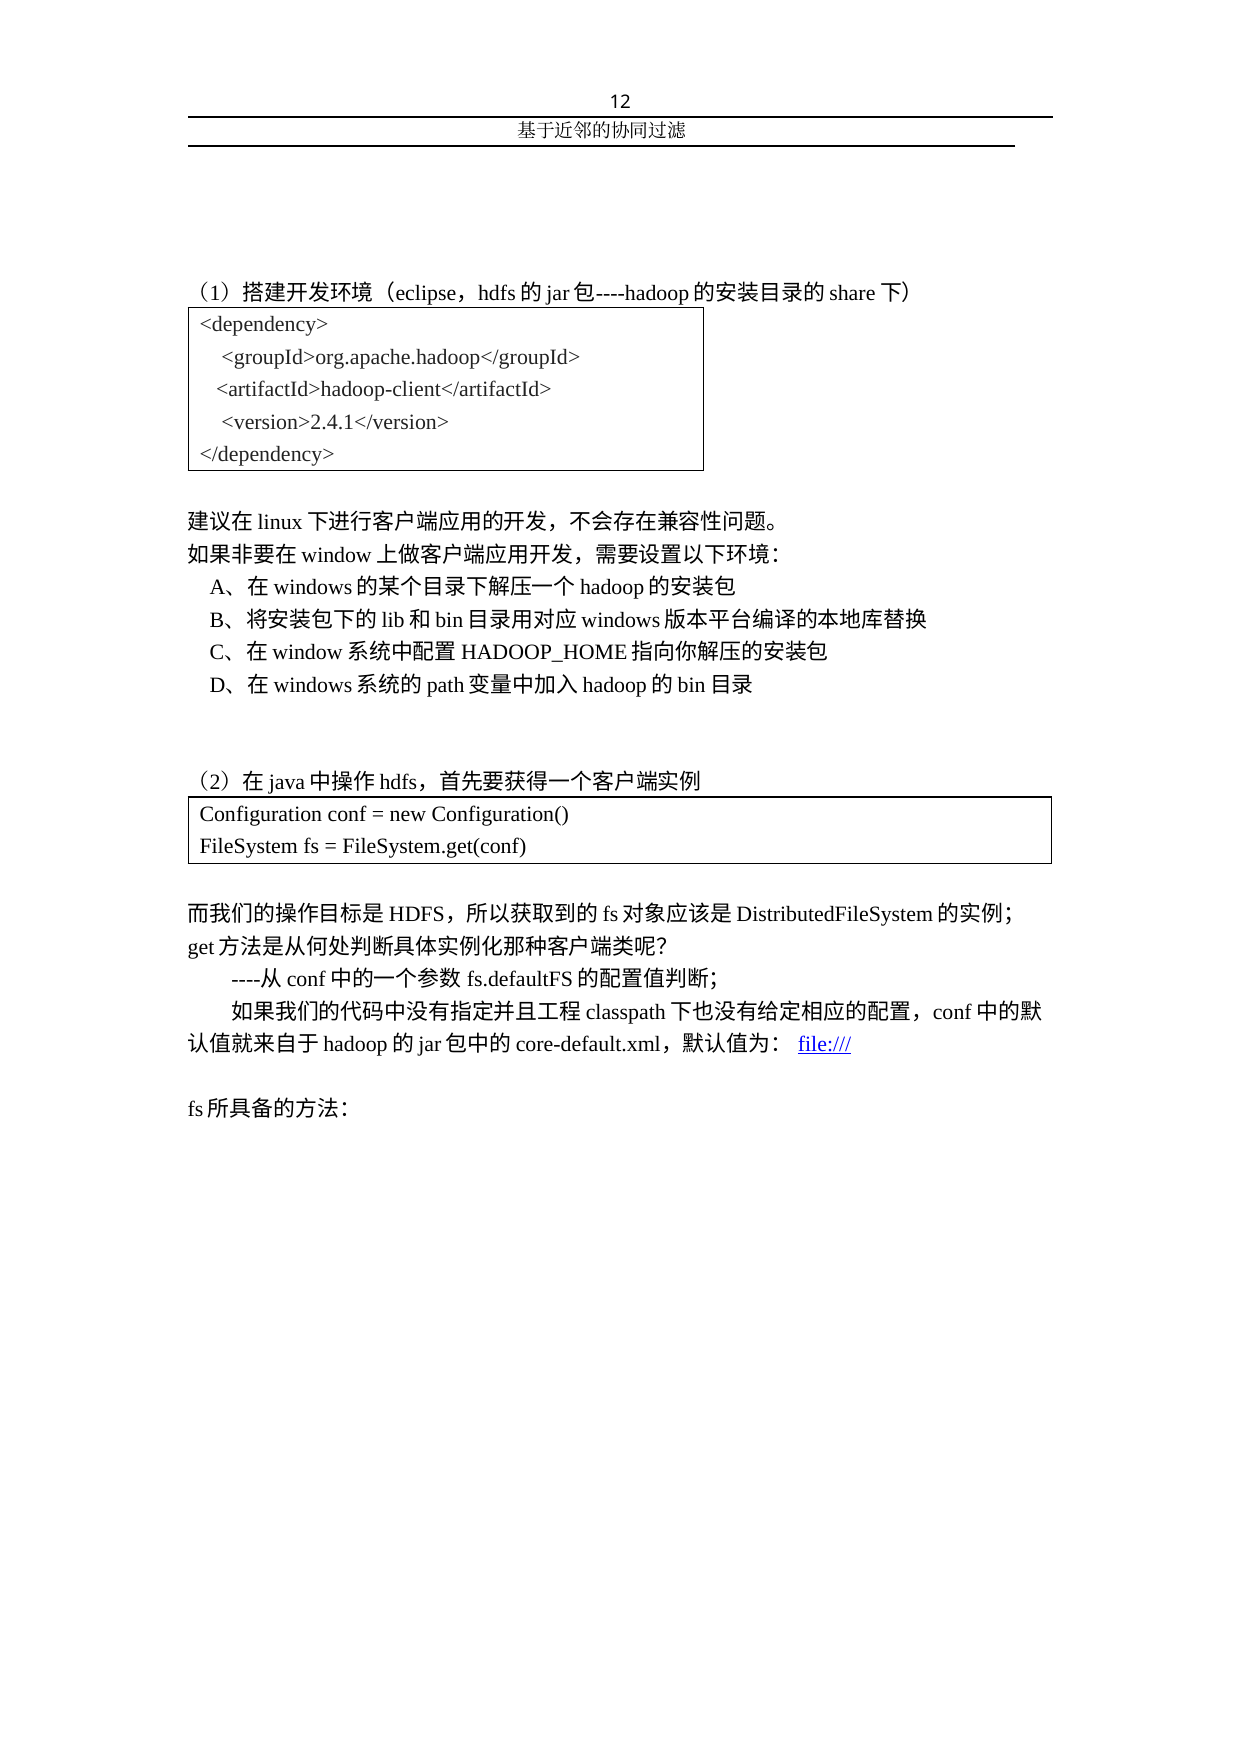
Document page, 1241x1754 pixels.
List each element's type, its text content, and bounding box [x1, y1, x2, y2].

list 在windows的某个目录下解压一个hadoop的安装包 [209, 569, 1031, 601]
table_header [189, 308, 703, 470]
list 在java中操作hdfs，首先要获得一个客户端实例 [187, 764, 1053, 796]
text 而我们的操作目标是HDFS，所以获取到的fs对象应该是DistributedFileSystem的实例； [187, 896, 1053, 928]
list 将安装包下的lib和bin目录用对应windows版本平台编译的本地库替换 [209, 601, 1053, 634]
text ----从conf中的一个参数 fs.defaultFS的配置值判断； [187, 961, 1053, 993]
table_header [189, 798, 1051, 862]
list 在window系统中配置HADOOP_HOME指向你解压的安装包 [209, 634, 1053, 666]
list 搭建开发环境（eclipse，hdfs的jar包----hadoop的安装目录的share下） [187, 274, 1053, 307]
text get方法是从何处判断具体实例化那种客户端类呢？ [187, 928, 1053, 961]
text 建议在linux下进行客户端应用的开发，不会存在兼容性问题。 [187, 504, 1053, 536]
text 如果我们的代码中没有指定并且工程classpath下也没有给定相应的配置，conf中的默认值就来自于hadoop的jar包中的core-default.xml，默认值为： file:/// [187, 993, 1053, 1058]
list 在windows系统的path变量中加入hadoop的bin目录 [209, 666, 1053, 699]
text fs所具备的方法： [187, 1091, 1053, 1123]
text 如果非要在window上做客户端应用开发，需要设置以下环境： [187, 536, 1053, 569]
